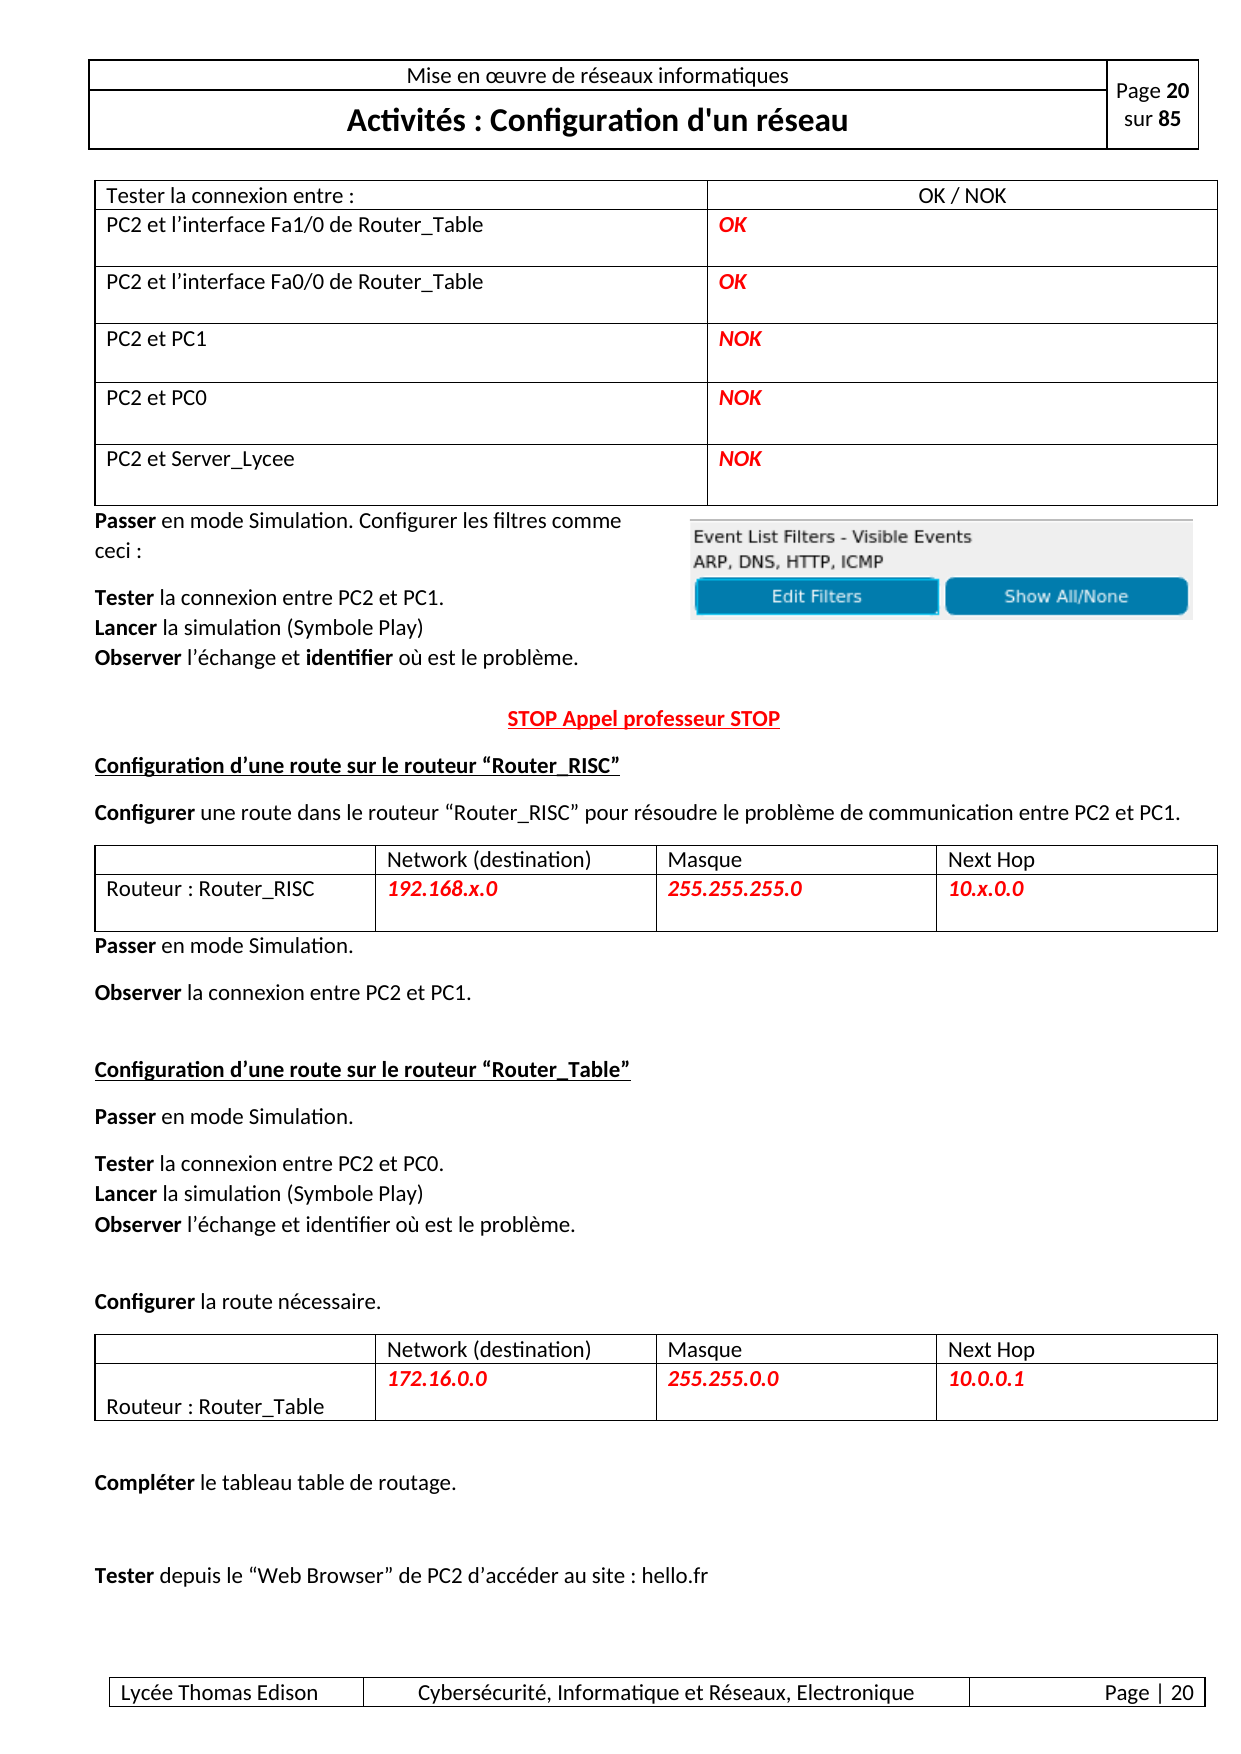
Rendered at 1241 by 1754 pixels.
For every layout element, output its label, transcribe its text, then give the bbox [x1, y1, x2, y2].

table_cell PC2 et PC1 [96, 324, 707, 382]
table_header Next Hop [937, 846, 1217, 873]
table_cell NOK [708, 445, 1217, 505]
table_header Masque [657, 846, 936, 873]
text Passer en mode Simulation. Configurer les filtres comme ceci : [94, 506, 1193, 564]
table_header Network (destination) [376, 846, 656, 873]
text Configuration d’une route sur le routeur “Router_Table” [94, 1056, 1193, 1084]
table_header [96, 1335, 375, 1363]
table_cell PC2 et l’interface Fa1/0 de Router_Table [96, 210, 707, 266]
text Configuration d’une route sur le routeur “Router_RISC” [94, 751, 1193, 779]
text Compléter le tableau table de routage. [94, 1468, 1193, 1496]
table_header Masque [657, 1335, 936, 1363]
table_cell OK [708, 210, 1217, 266]
table_cell Routeur : Router_Table [96, 1364, 375, 1420]
table_cell PC2 et PC0 [96, 383, 707, 443]
table_header [96, 846, 375, 873]
text Observer l’échange et identifier où est le problème. [94, 1210, 1193, 1238]
text Observer la connexion entre PC2 et PC1. [94, 978, 1193, 1007]
text Lancer la simulation (Symbole Play) [94, 1179, 1193, 1208]
picture [689, 519, 1193, 620]
text Lancer la simulation (Symbole Play) [94, 613, 1193, 641]
table_cell PC2 et l’interface Fa0/0 de Router_Table [96, 267, 707, 323]
table_header Network (destination) [376, 1335, 656, 1363]
text Passer en mode Simulation. [94, 932, 1193, 960]
table_cell 255.255.255.0 [657, 875, 936, 931]
text Tester depuis le “Web Browser” de PC2 d’accéder au site : hello.fr [94, 1562, 1193, 1589]
table_header OK / NOK [708, 181, 1217, 209]
table_cell NOK [708, 324, 1217, 382]
table_cell 192.168.x.0 [376, 875, 656, 931]
table_cell NOK [708, 383, 1217, 443]
text Passer en mode Simulation. [94, 1102, 1193, 1131]
table_cell 10.x.0.0 [937, 875, 1217, 931]
table_header Next Hop [937, 1335, 1217, 1363]
text Tester la connexion entre PC2 et PC1. [94, 583, 689, 611]
table_cell Routeur : Router_RISC [96, 875, 375, 931]
table_cell OK [708, 267, 1217, 323]
text Observer l’échange et identifier où est le problème. [94, 643, 1193, 671]
table_cell 172.16.0.0 [376, 1364, 656, 1420]
text Configurer la route nécessaire. [94, 1287, 1193, 1315]
text Configurer une route dans le routeur “Router_RISC” pour résoudre le problème de communication entre PC2 et PC1. [94, 798, 1193, 826]
table_cell 255.255.0.0 [657, 1364, 936, 1420]
table_cell 10.0.0.1 [937, 1364, 1217, 1420]
table_cell PC2 et Server_Lycee [96, 445, 707, 505]
text STOP Appel professeur STOP [94, 704, 1193, 732]
table_header Tester la connexion entre : [96, 181, 707, 209]
text Tester la connexion entre PC2 et PC0. [94, 1149, 1193, 1177]
